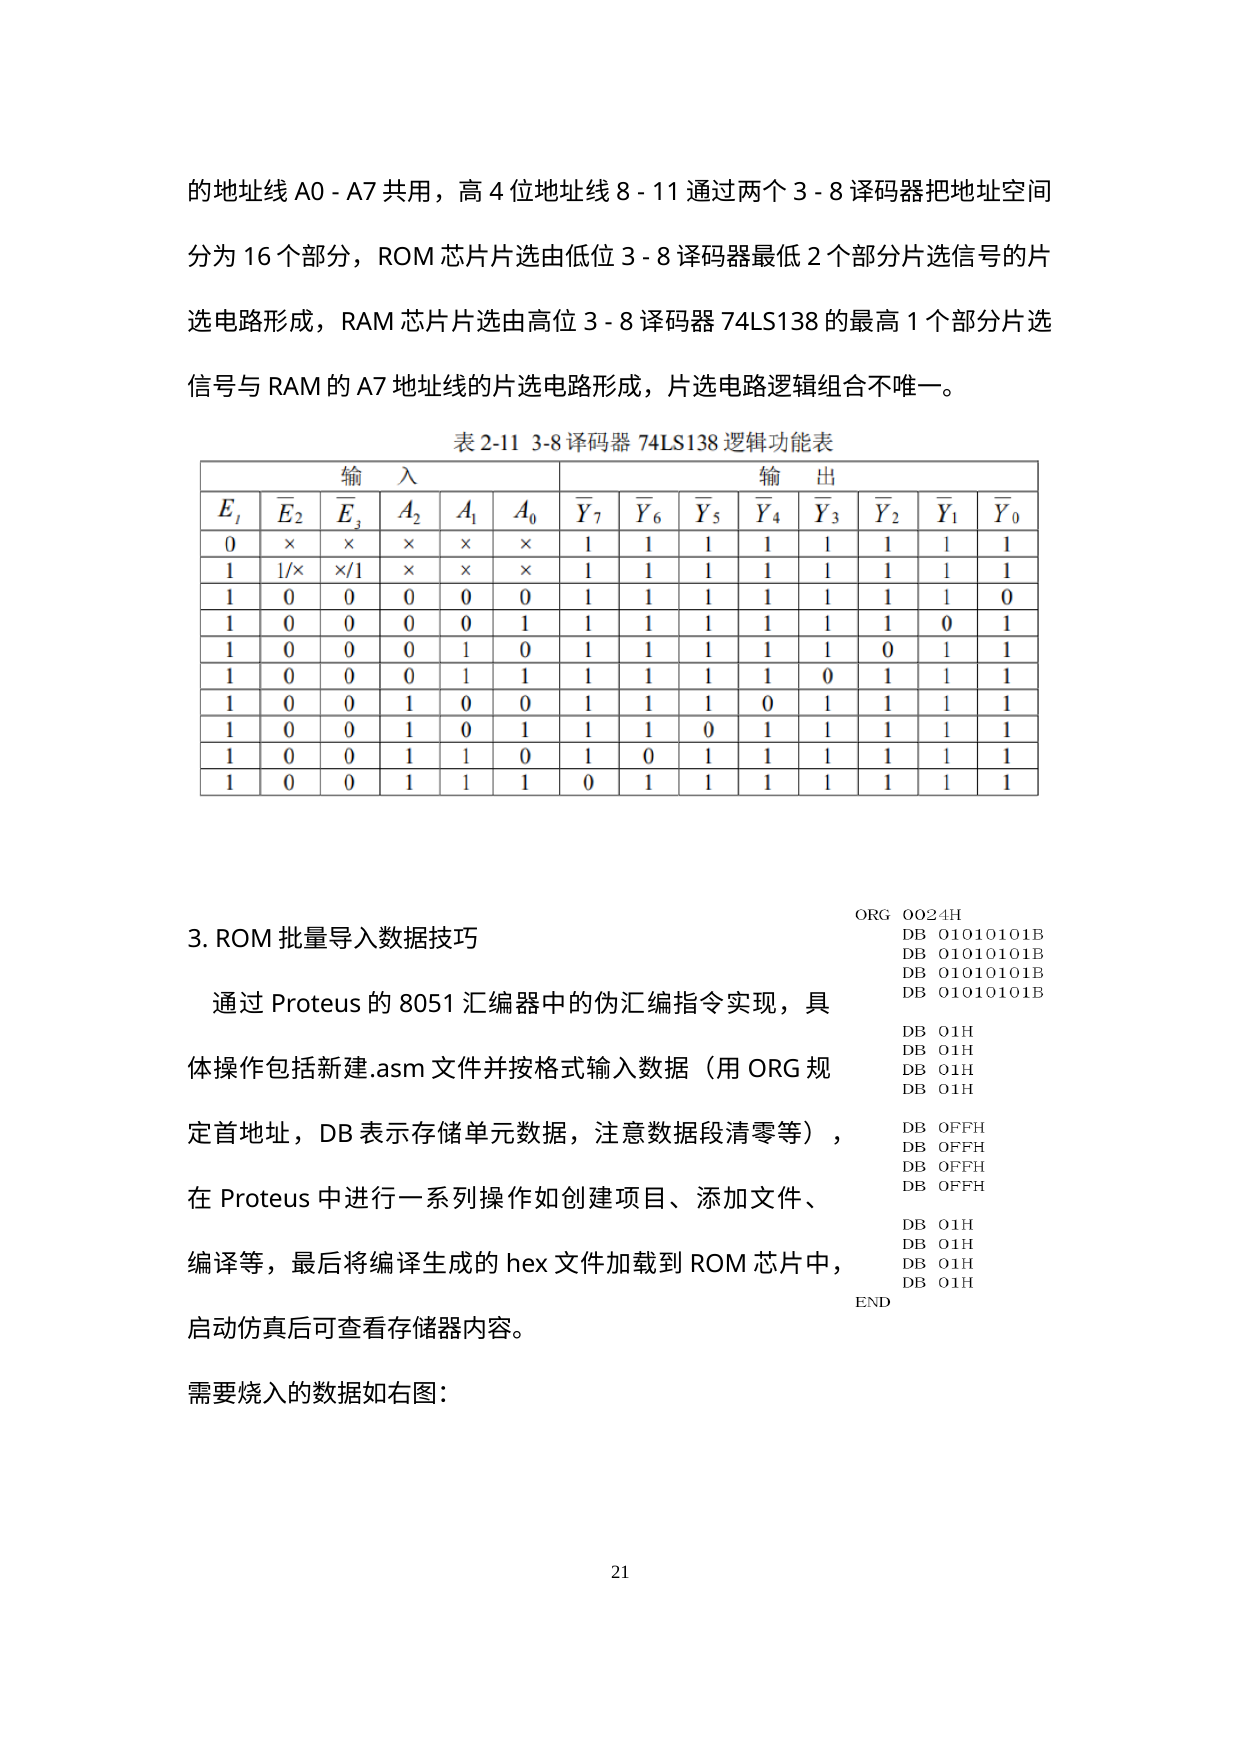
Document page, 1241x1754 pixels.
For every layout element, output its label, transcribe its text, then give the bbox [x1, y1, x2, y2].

text 需要烧入的数据如右图： [187, 1359, 1053, 1424]
picture [187, 416, 1053, 808]
text 3. ROM批量导入数据技巧 [187, 904, 1053, 969]
picture [850, 905, 1053, 1316]
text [187, 157, 1053, 416]
text 通过Proteus的8051汇编器中的伪汇编指令实现，具体操作包括新建.asm文件并按格式输入数据（用ORG规定首地址，DB表示存储单元数据，注意数据段清零等），在Proteus中进行一系列操作如创建项目、添加文件、编译等，最后将编译生成的hex文件加载到ROM芯片中，启动仿真后可查看存储器内容。 [187, 969, 1053, 1359]
